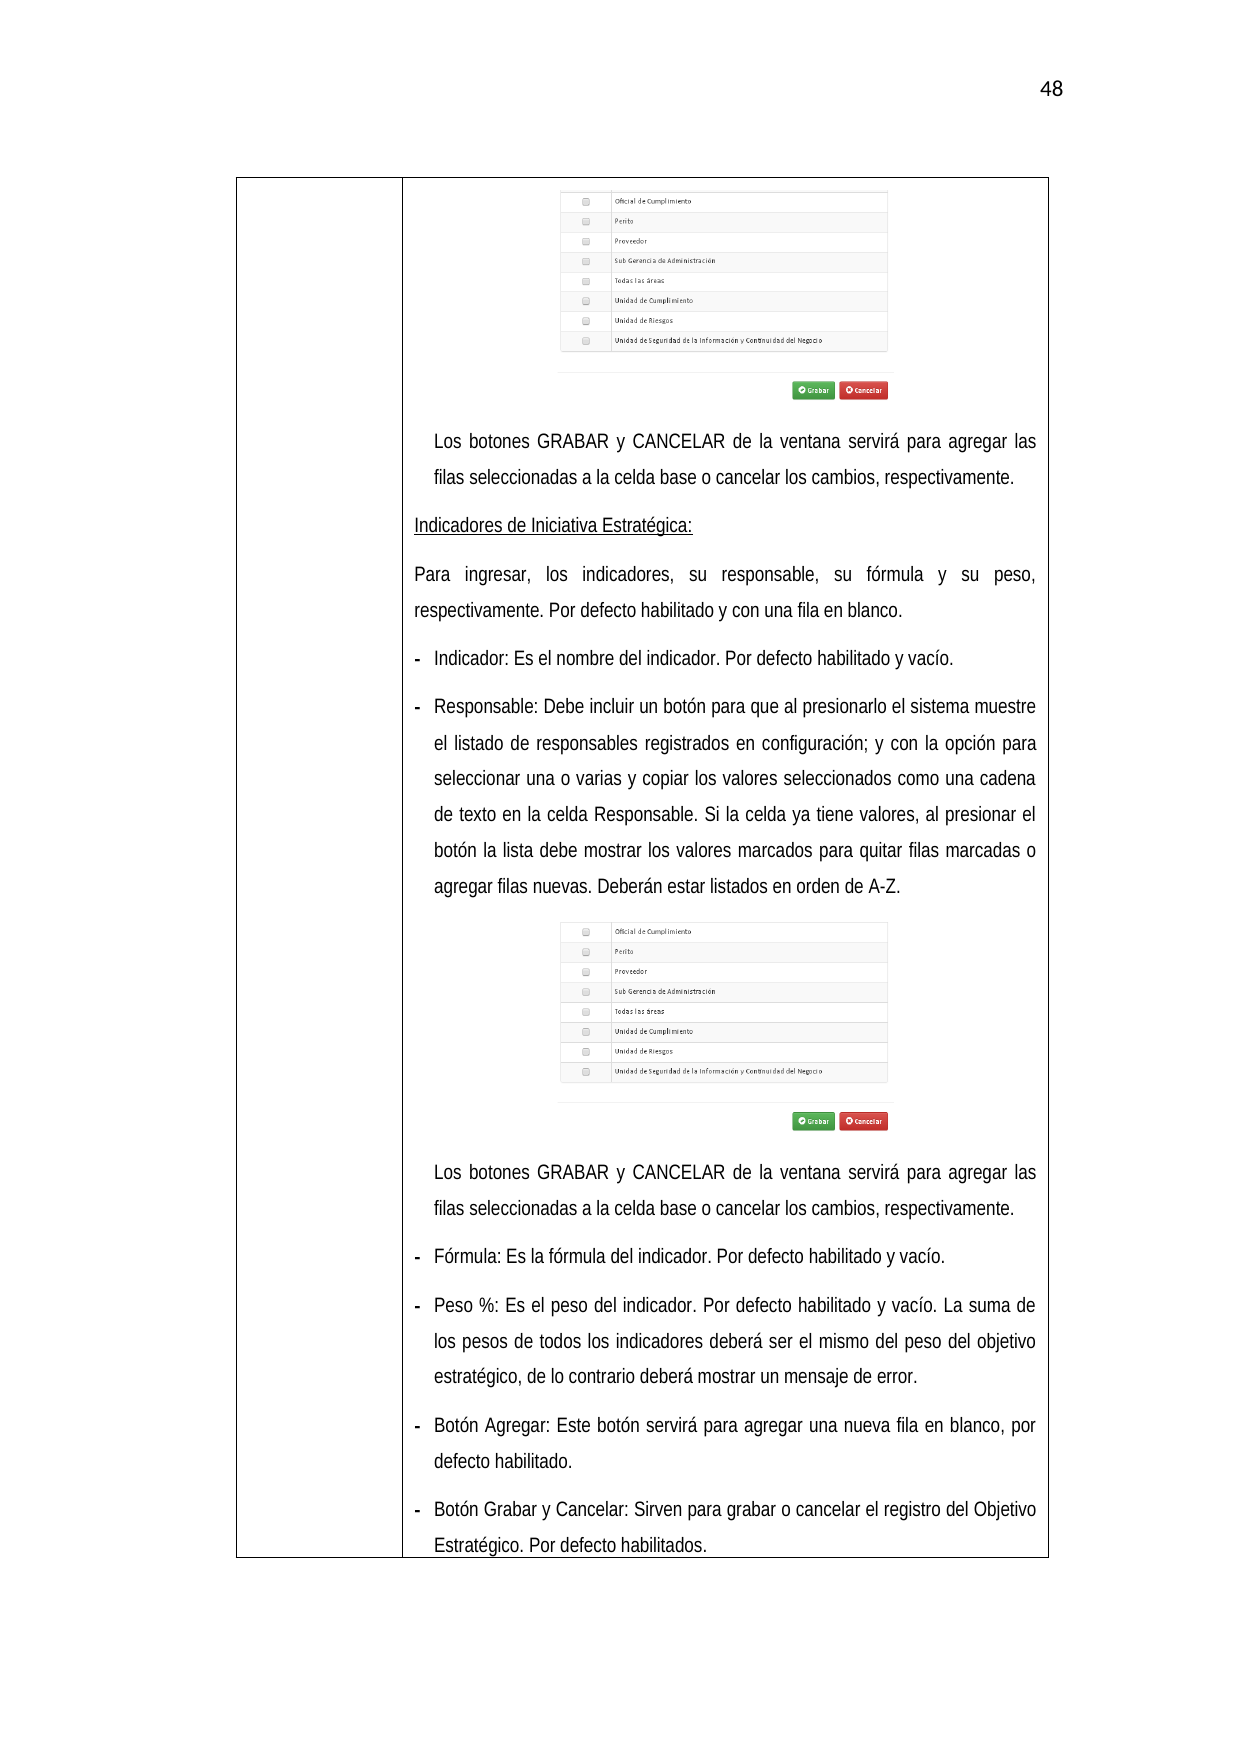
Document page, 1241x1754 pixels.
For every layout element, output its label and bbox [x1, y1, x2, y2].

picture [557, 922, 894, 1135]
table_cell [237, 178, 402, 1557]
table_cell [403, 178, 1048, 1557]
picture [557, 190, 894, 404]
